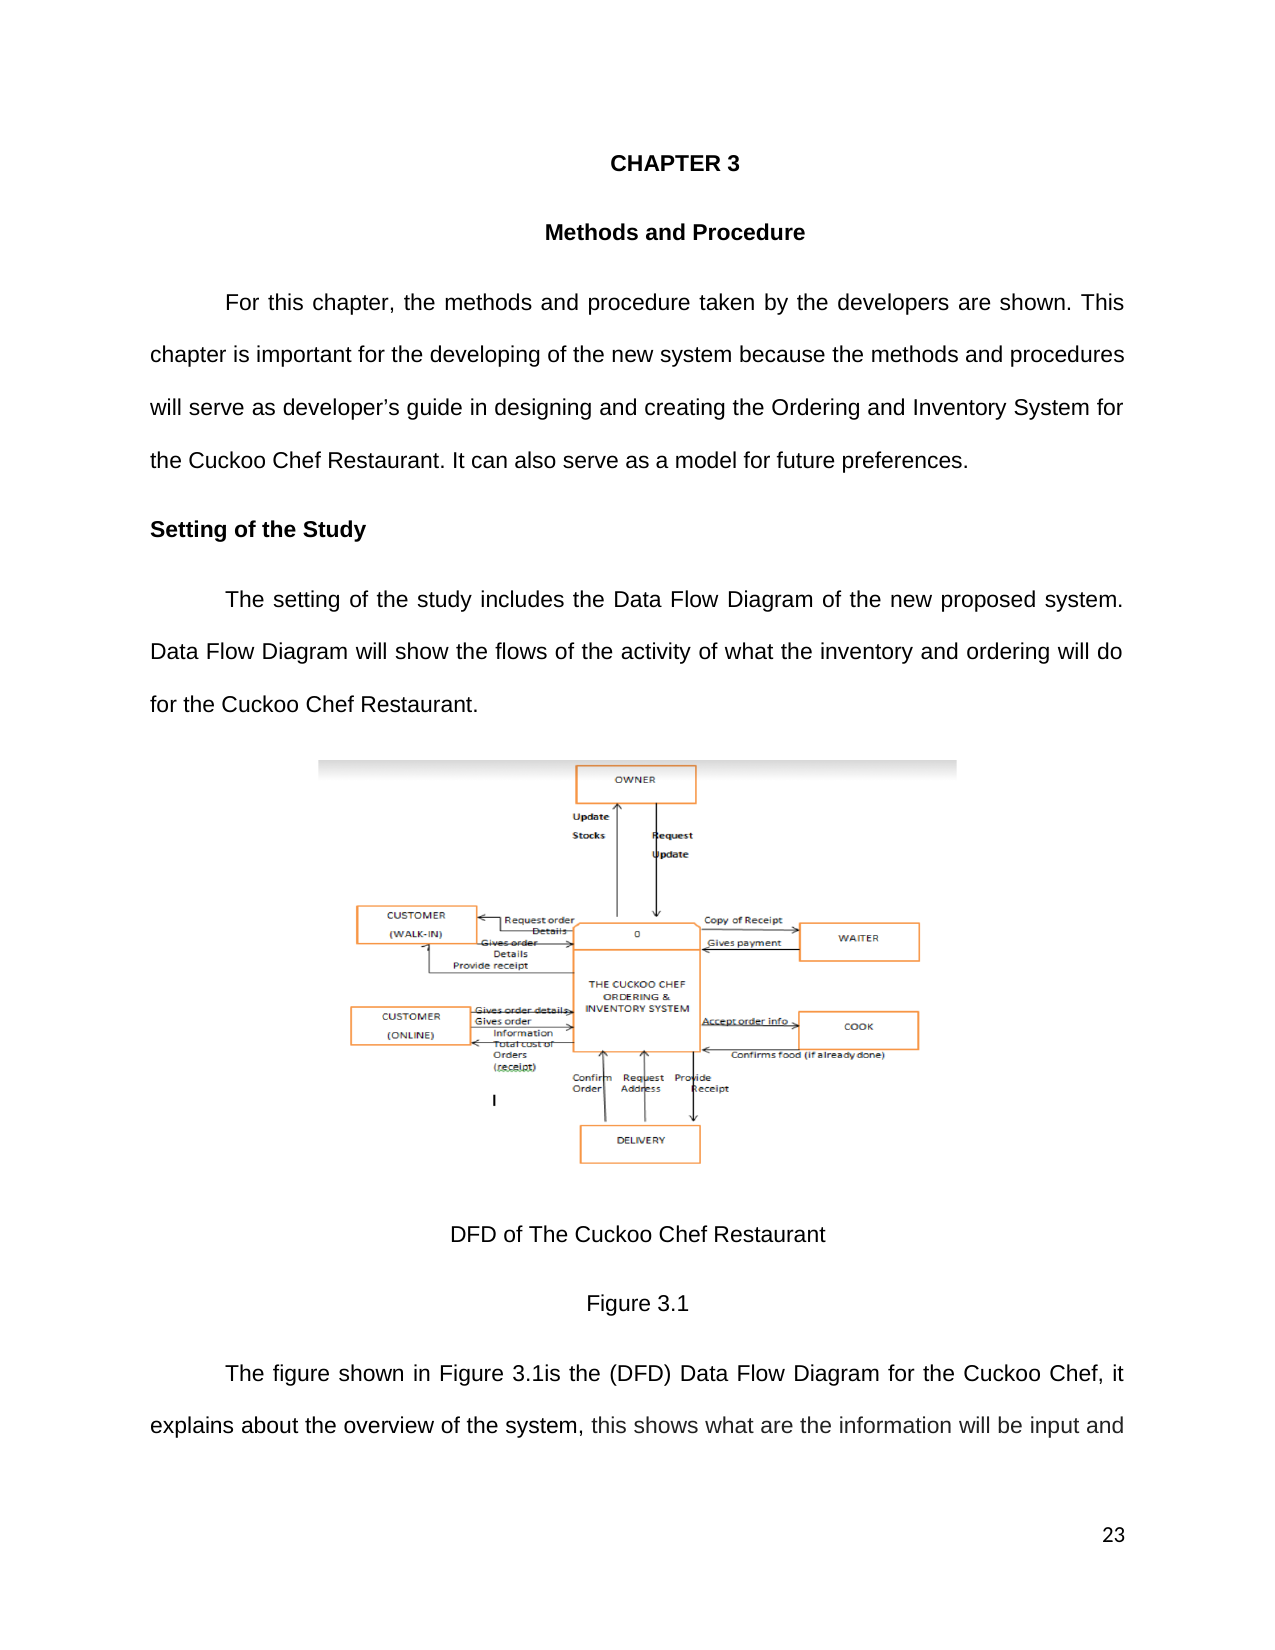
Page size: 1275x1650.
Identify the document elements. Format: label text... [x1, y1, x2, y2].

picture [318, 760, 957, 1177]
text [150, 1360, 1125, 1439]
text Methods and Procedure [150, 219, 1125, 246]
text CHAPTER 3 [150, 150, 1125, 176]
text Setting of the Study [150, 516, 1125, 543]
text Figure 3.1 [150, 1290, 1125, 1317]
text The setting of the study includes the Data Flow Diagram of the new proposed system. Data Flow Diagram will show the flows of the activity of what the inventory and ordering will do for the Cuckoo Chef Restaurant. [150, 586, 1125, 717]
text DFD of The Cuckoo Chef Restaurant [150, 1221, 1125, 1247]
text For this chapter, the methods and procedure taken by the developers are shown. This chapter is important for the developing of the new system because the methods and procedures will serve as developer’s guide in designing and creating the Ordering and Inventory System for the Cuckoo Chef Restaurant. It can also serve as a model for future preferences. [150, 289, 1125, 473]
